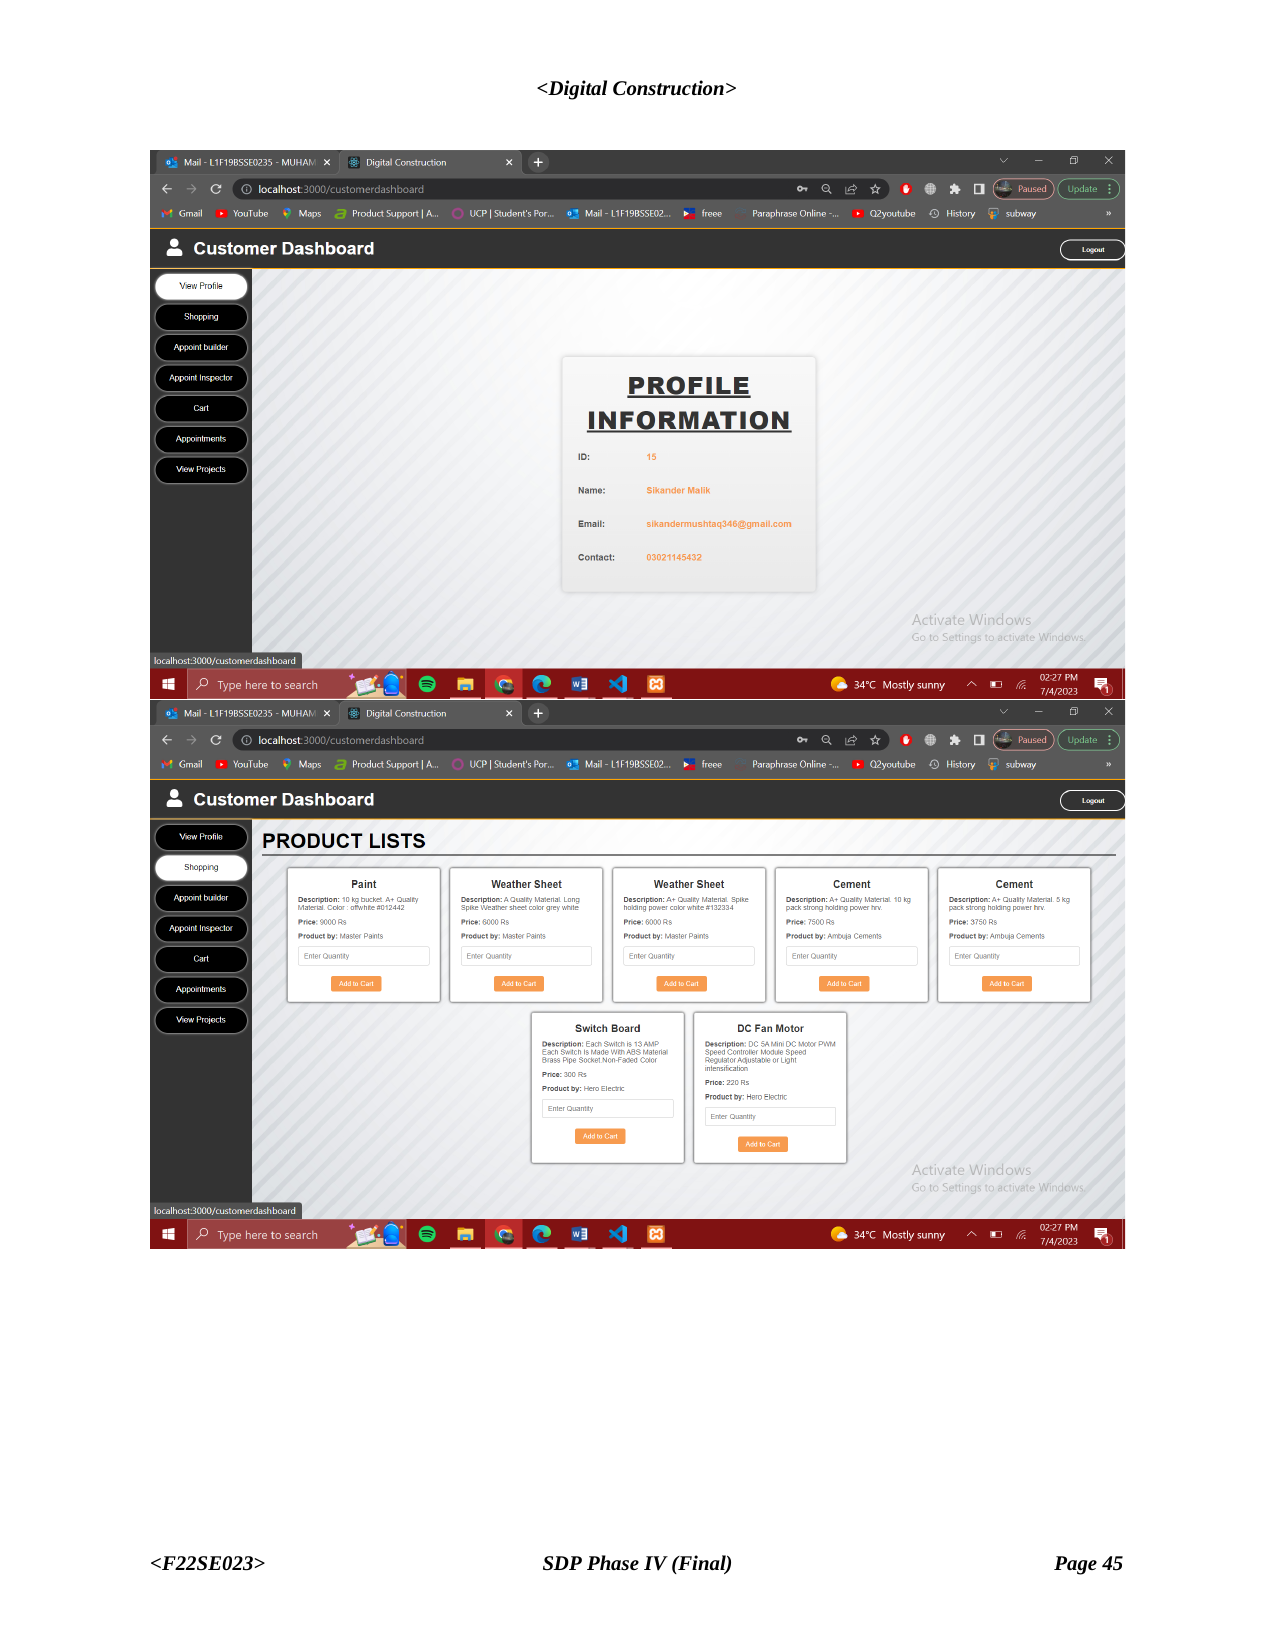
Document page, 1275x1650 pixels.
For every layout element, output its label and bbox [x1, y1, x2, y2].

picture [150, 700, 1125, 1249]
picture [150, 150, 1125, 699]
